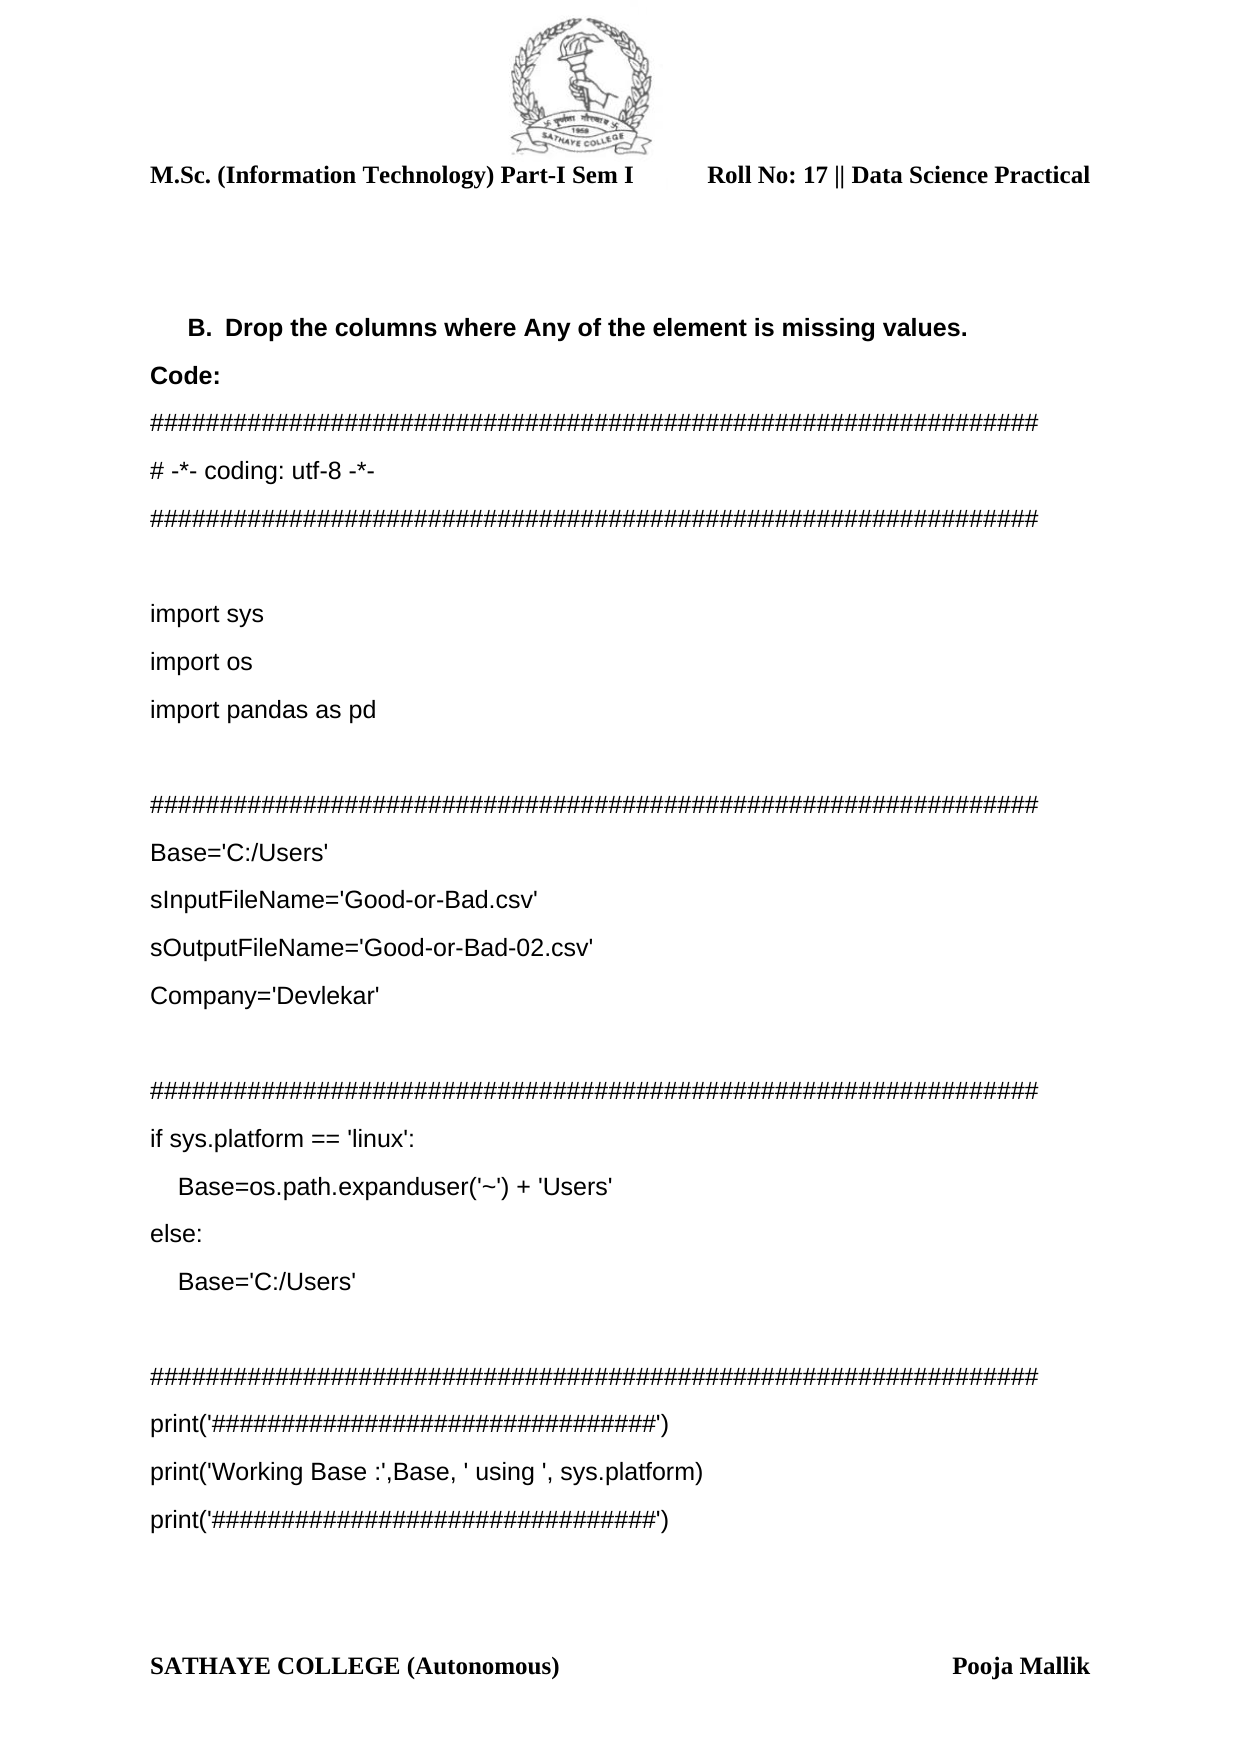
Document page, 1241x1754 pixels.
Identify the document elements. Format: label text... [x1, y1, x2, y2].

text import pandas as pd [150, 694, 1090, 723]
text print('################################') [150, 1505, 1090, 1533]
text else: [150, 1219, 1090, 1248]
list Drop the columns where Any of the element is missing values. [187, 313, 1090, 342]
text Base='C:/Users' [150, 838, 1090, 866]
text Code: [150, 361, 1090, 389]
text # -*- coding: utf-8 -*- [150, 456, 1090, 485]
text print('################################') [150, 1409, 1090, 1438]
text ################################################################ [150, 1362, 1090, 1390]
picture [508, 0, 668, 190]
text Base='C:/Users' [150, 1267, 1090, 1296]
text Company='Devlekar' [150, 981, 1090, 1009]
text Base=os.path.expanduser('~') + 'Users' [150, 1172, 1090, 1200]
text sInputFileName='Good-or-Bad.csv' [150, 885, 1090, 914]
text if sys.platform == 'linux': [150, 1124, 1090, 1153]
text ################################################################ [150, 1076, 1090, 1105]
text print('Working Base :',Base, ' using ', sys.platform) [150, 1457, 1090, 1486]
text ################################################################ [150, 504, 1090, 532]
text sOutputFileName='Good-or-Bad-02.csv' [150, 933, 1090, 962]
text ################################################################ [150, 790, 1090, 819]
text ################################################################ [150, 408, 1090, 437]
text import sys [150, 599, 1090, 628]
text import os [150, 647, 1090, 676]
